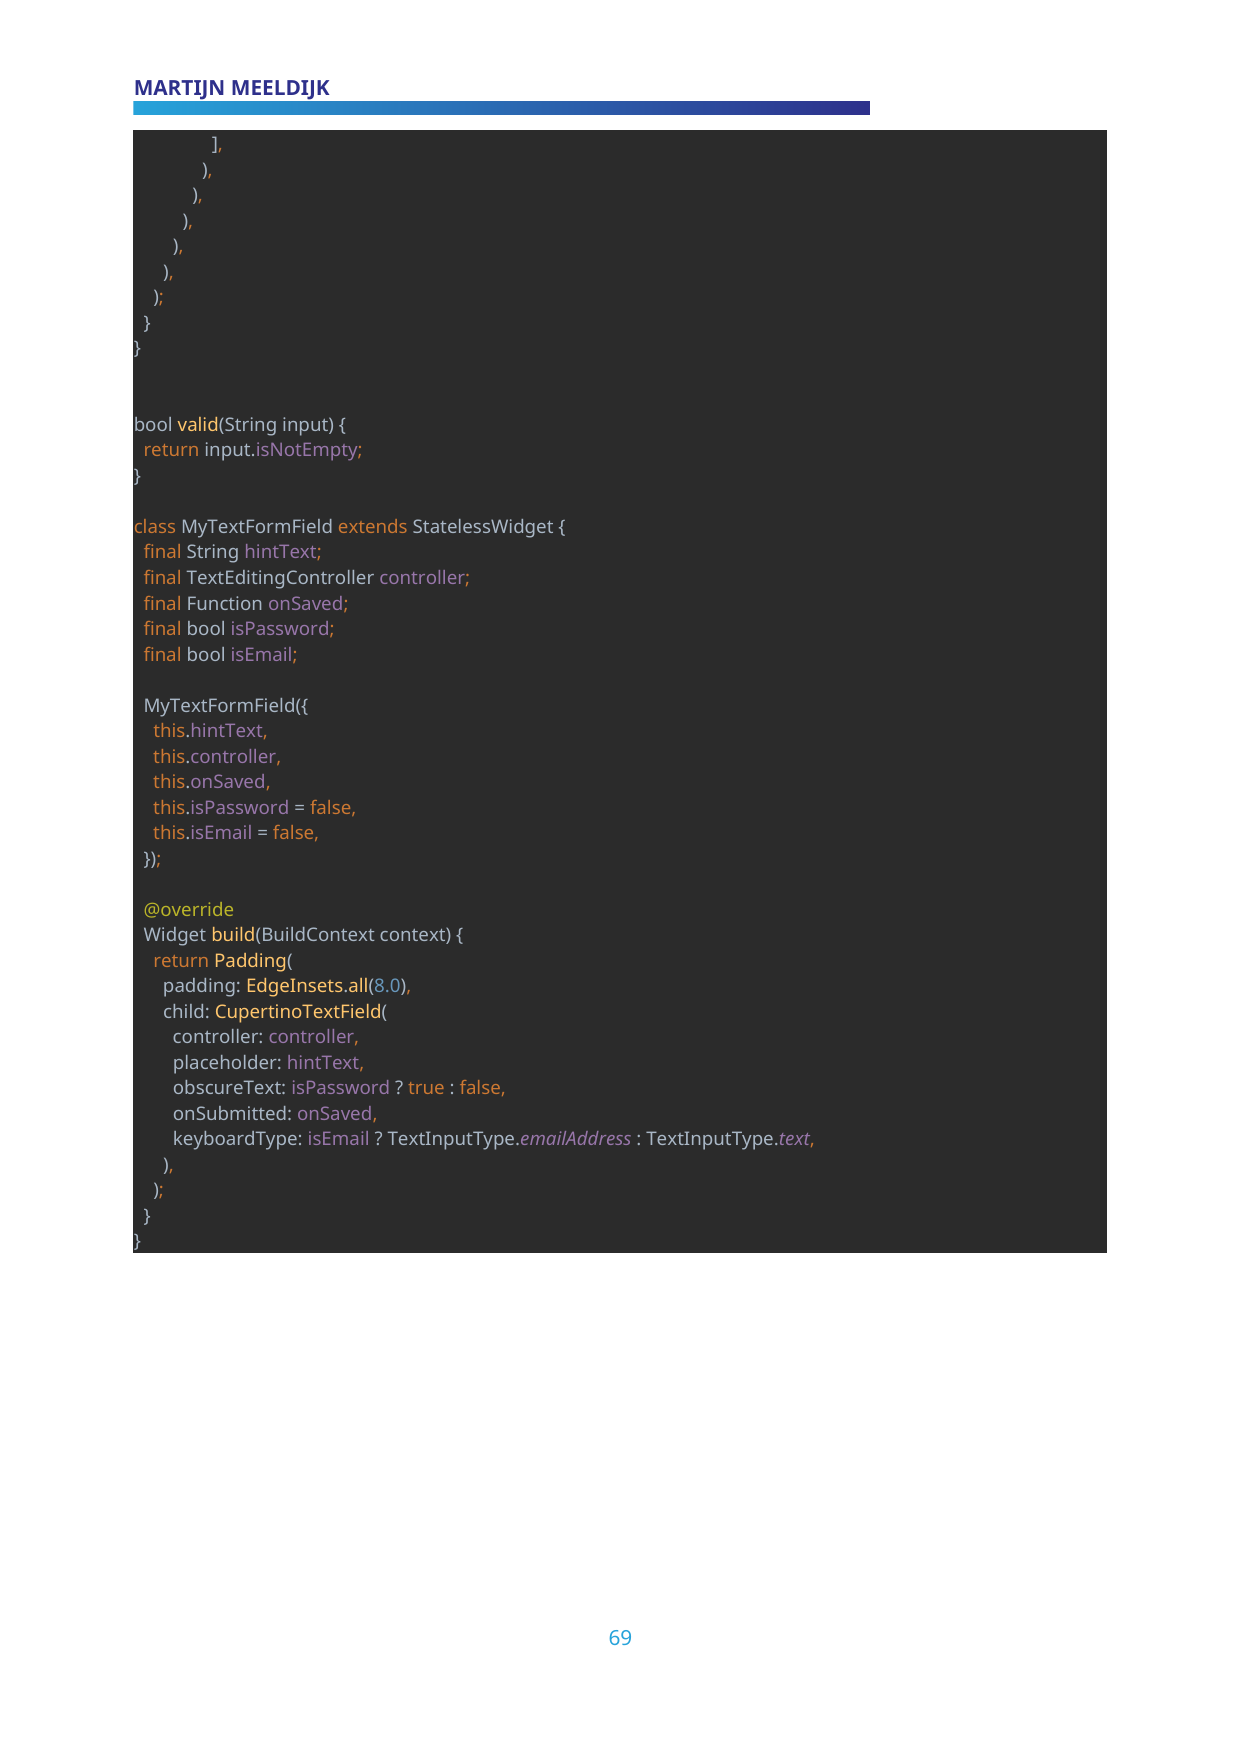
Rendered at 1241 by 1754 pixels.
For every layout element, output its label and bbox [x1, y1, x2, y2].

text [133, 130, 1107, 1253]
